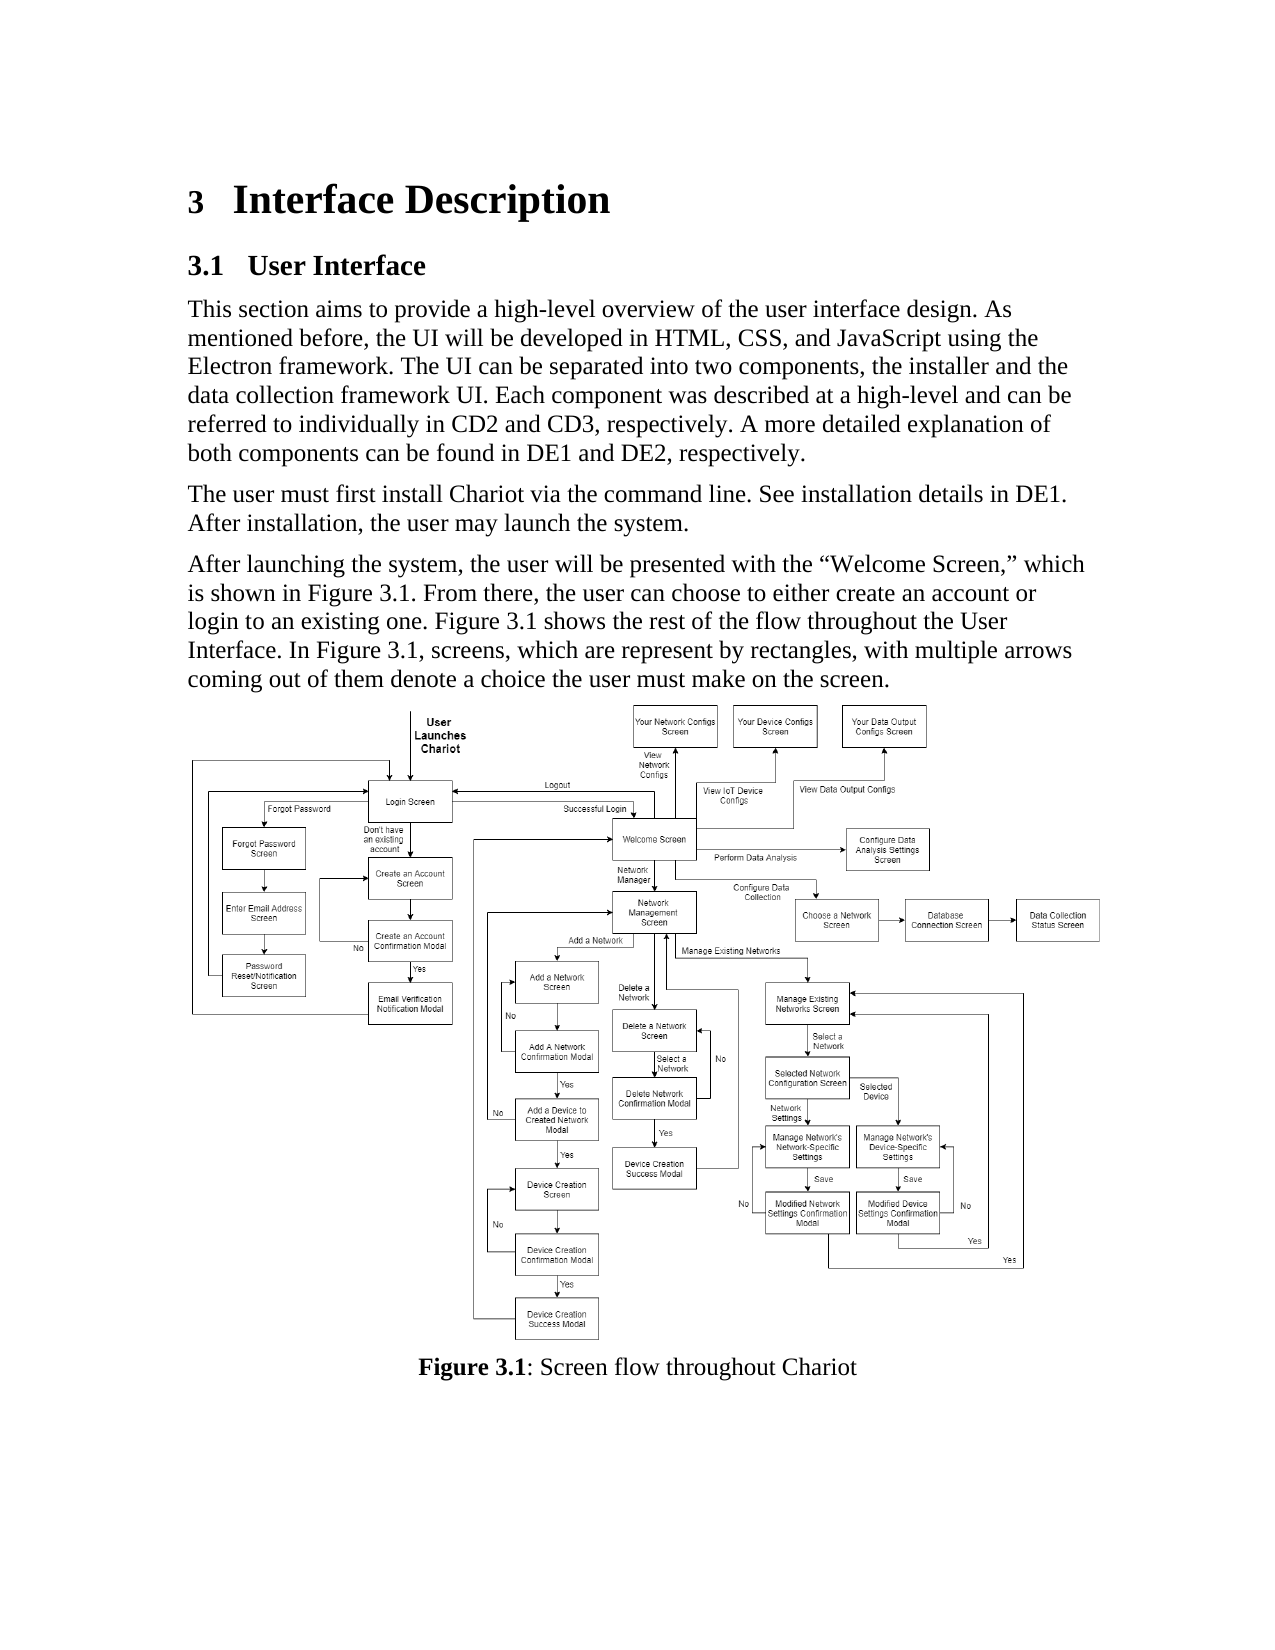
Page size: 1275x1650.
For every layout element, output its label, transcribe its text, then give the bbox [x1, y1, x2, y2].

text Figure 3.1: Screen flow throughout Chariot [187, 1352, 1087, 1381]
subtitle Interface Description [187, 175, 1087, 223]
text This section aims to provide a high-level overview of the user interface design. As mentioned before, the UI will be developed in HTML, CSS, and JavaScript using the Electron framework. The UI can be separated into two components, the installer and the data collection framework UI. Each component was described at a high-level and can be referred to individually in CD2 and CD3, respectively. A more detailed explanation of both components can be found in DE1 and DE2, respectively. [187, 294, 1087, 466]
text The user must first install Chariot via the command line. See installation details in DE1. After installation, the user may launch the system. [187, 479, 1087, 536]
text After launching the system, the user will be presented with the “Welcome Screen,” which is shown in Figure 3.1. From there, the user can choose to either create an account or login to an existing one. Figure 3.1 shows the rest of the flow throughout the User Interface. In Figure 3.1, screens, which are represent by rectangles, with multiple arrows coming out of them denote a choice the user must make on the screen. [187, 549, 1087, 693]
subtitle User Interface [187, 248, 1087, 281]
picture [187, 705, 1100, 1340]
